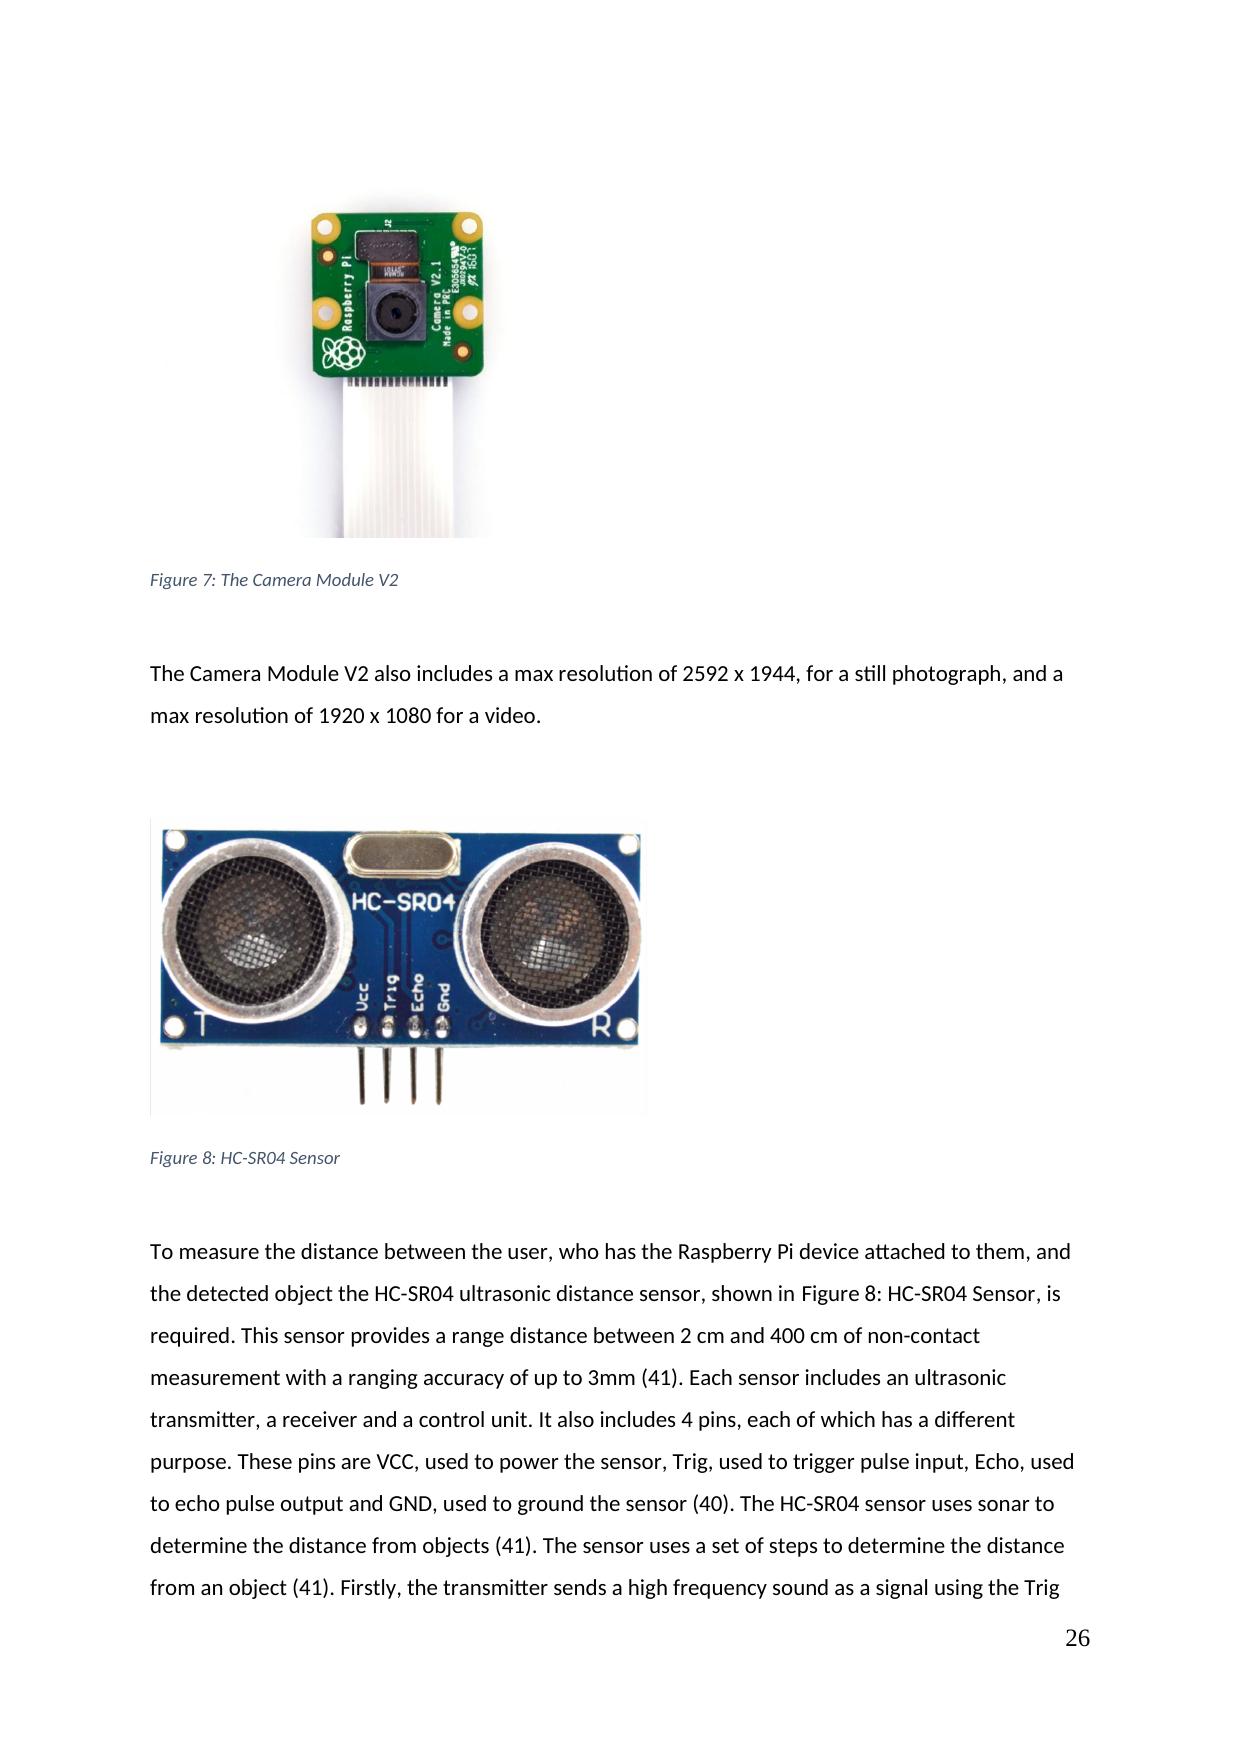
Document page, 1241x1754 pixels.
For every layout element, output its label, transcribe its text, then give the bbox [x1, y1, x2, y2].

picture [150, 150, 627, 538]
text The Camera Module V2 also includes a max resolution of 2592 x 1944, for a still photograph, and a max resolution of 1920 x 1080 for a video. [150, 659, 1090, 729]
picture [150, 818, 647, 1116]
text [150, 1237, 1090, 1601]
